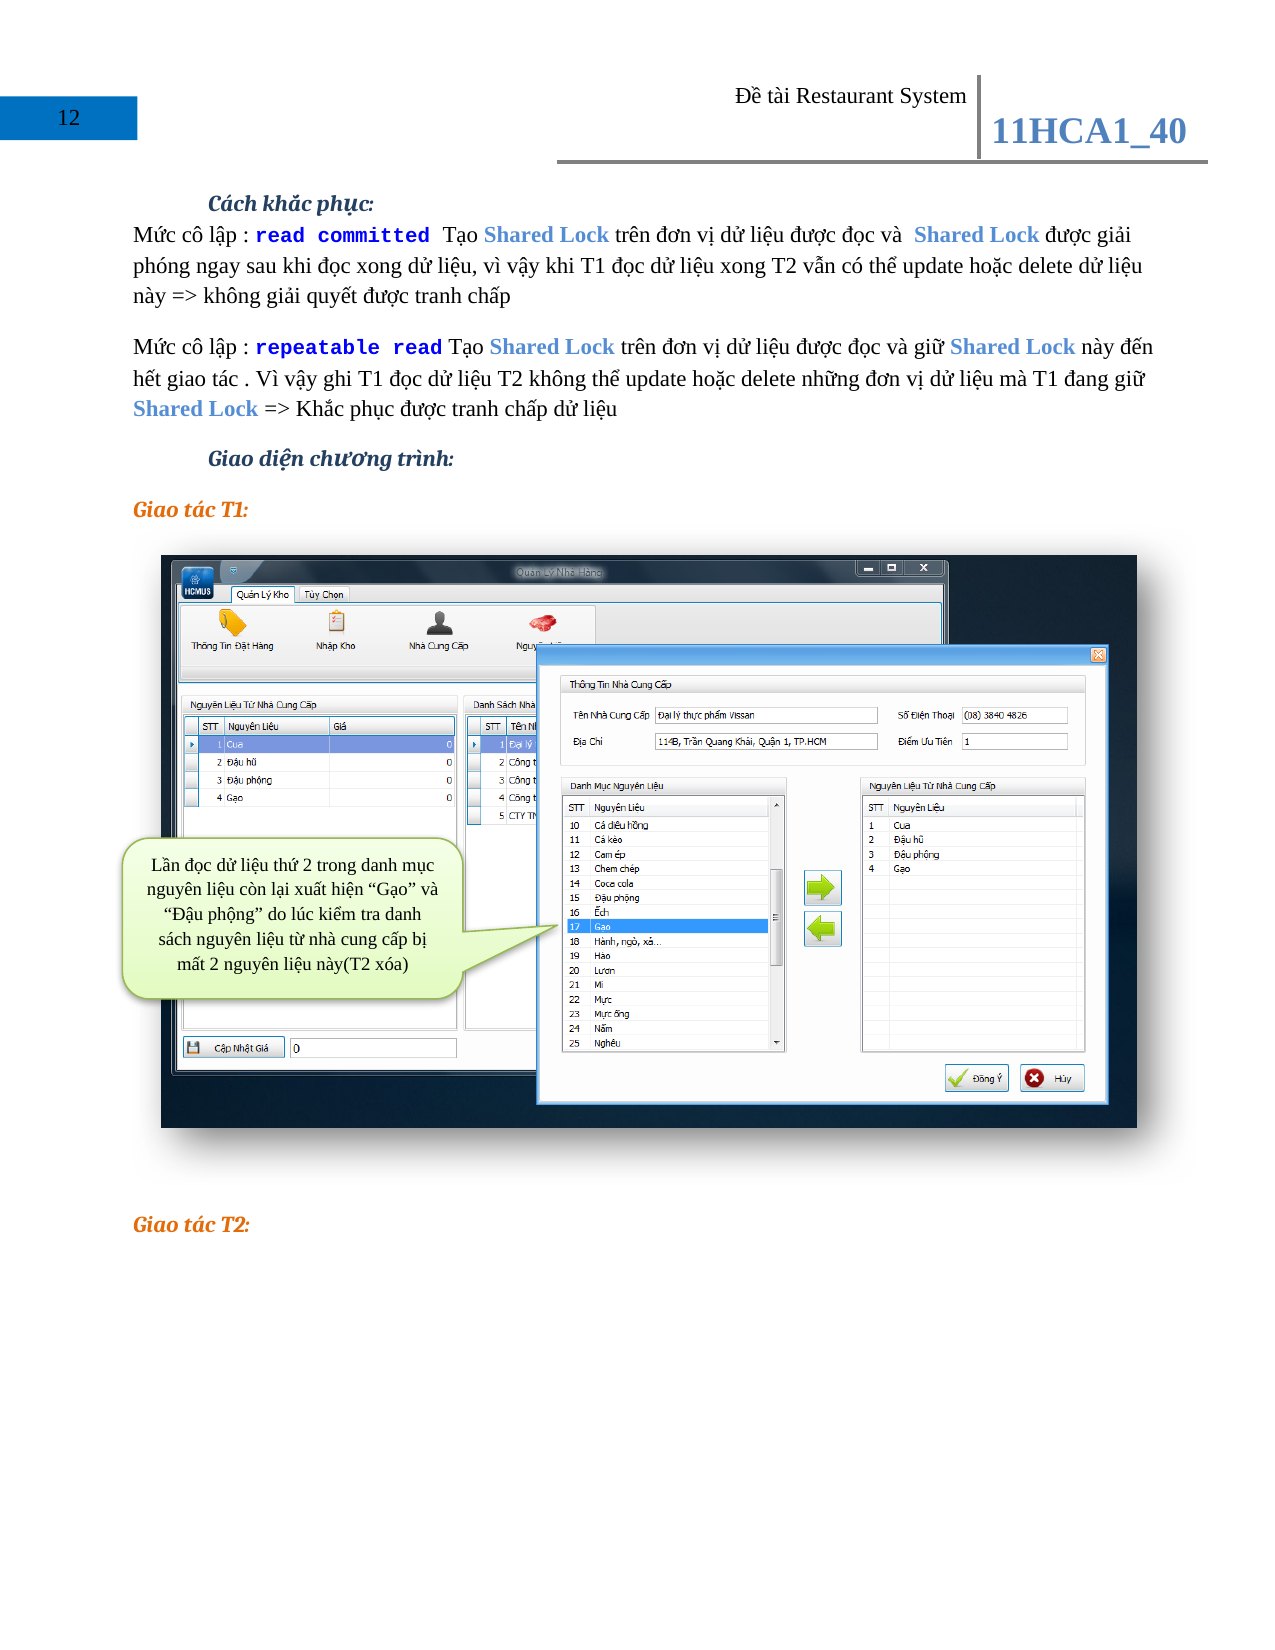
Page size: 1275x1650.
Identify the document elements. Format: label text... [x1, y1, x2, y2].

subtitle Cách khắc phục: [208, 191, 1167, 217]
picture [161, 555, 1137, 1128]
subtitle Giao tác T2: [133, 1212, 1167, 1238]
subtitle Giao tác T1: [133, 497, 1167, 523]
subtitle Giao diện chương trình: [208, 446, 1167, 472]
text Mức cô lập : read committed Tạo Shared Lock trên đơn vị dử liệu được đọc và Shared Lock được giải phóng ngay sau khi đọc xong dử liệu, vì vậy khi T1 đọc dử liệu xong T2 vẫn có thể update hoặc delete dử liệu này => không giải quyết được tranh chấp [133, 221, 1167, 309]
text Mức cô lập : repeatable read Tạo Shared Lock trên đơn vị dử liệu được đọc và giữ Shared Lock này đến hết giao tác . Vì vậy ghi T1 đọc dử liệu T2 không thể update hoặc delete những đơn vị dử liệu mà T1 đang giữ Shared Lock => Khắc phục được tranh chấp dử liệu [133, 333, 1167, 421]
